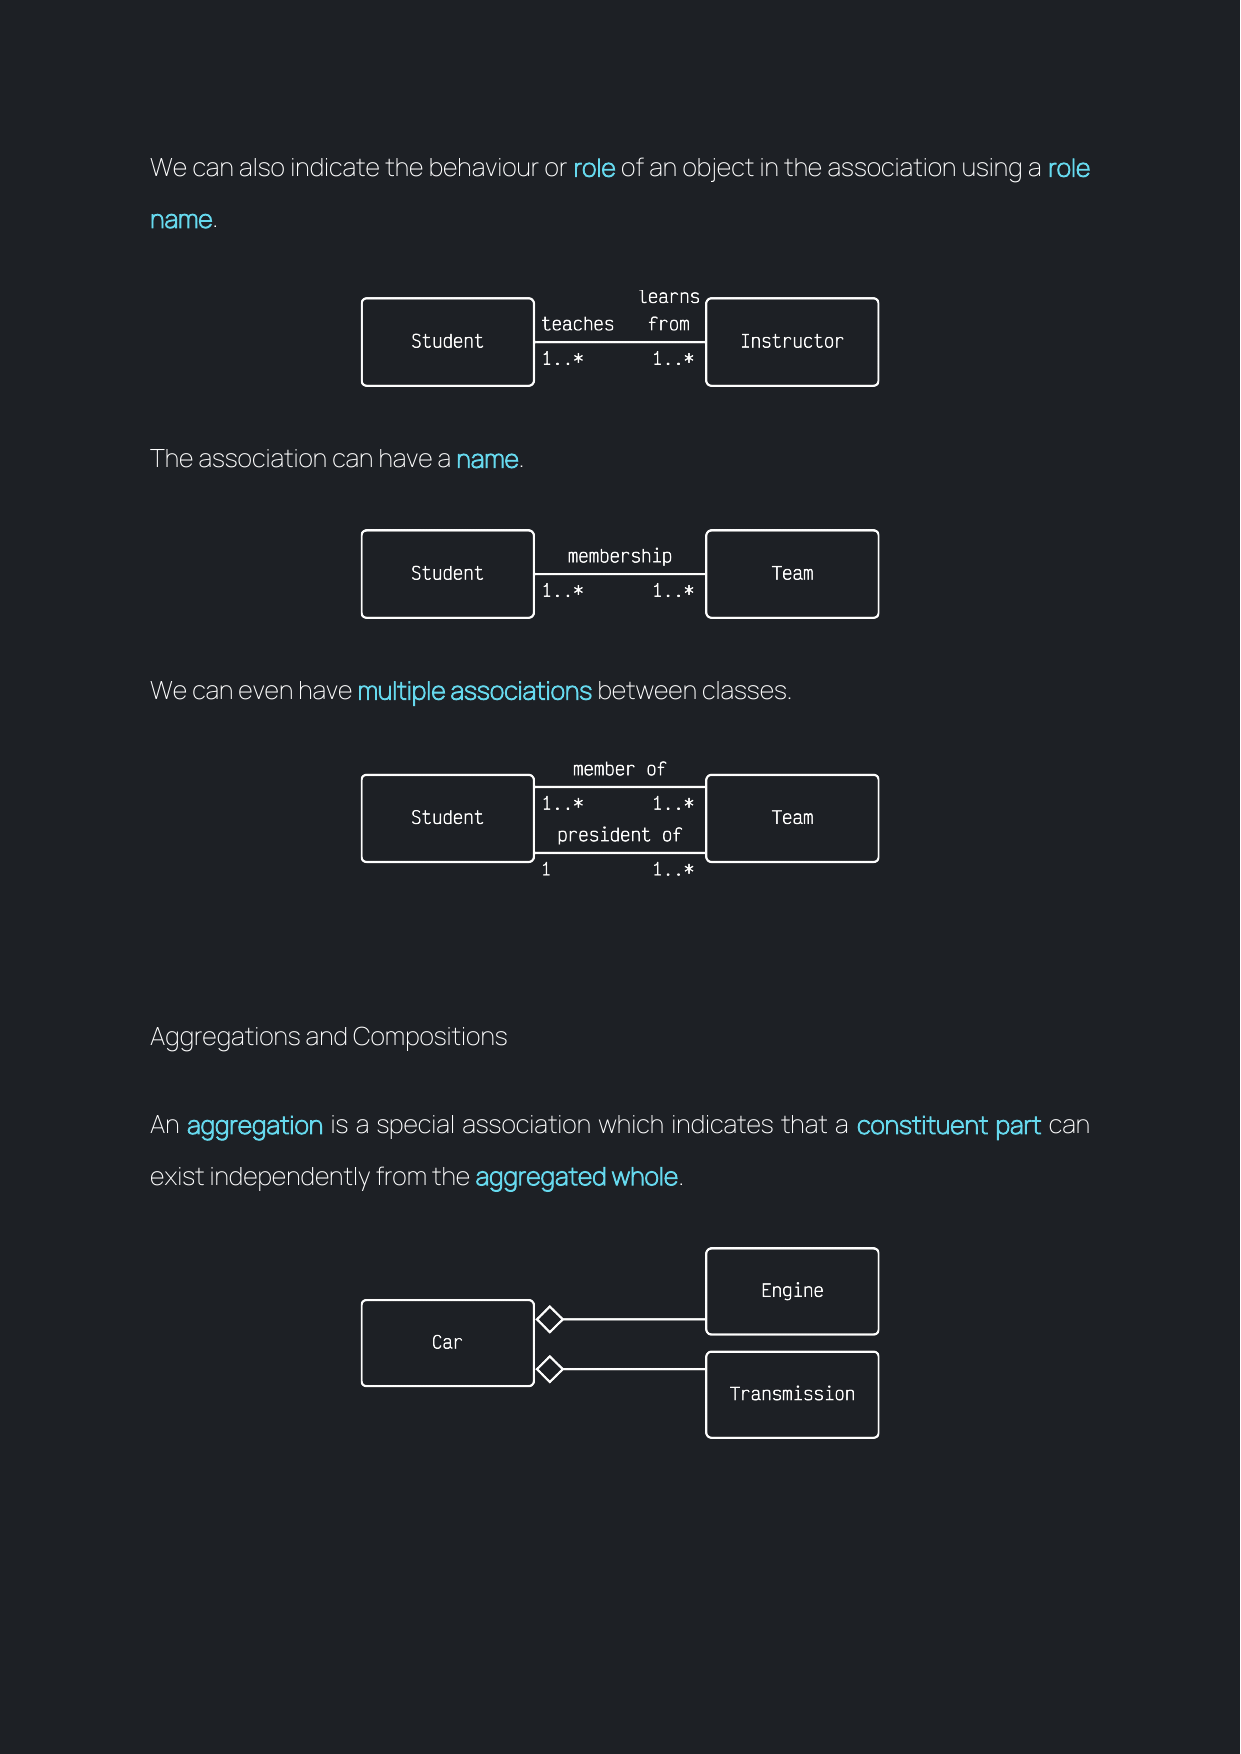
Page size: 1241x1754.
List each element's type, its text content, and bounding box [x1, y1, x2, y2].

picture [360, 761, 880, 876]
text An aggregation is a special association which indicates that a constituent part can exist independently from the aggregated whole. [150, 1107, 1090, 1193]
text We can even have multiple associations between classes. [150, 673, 1090, 707]
picture [360, 290, 880, 387]
picture [360, 529, 880, 619]
picture [360, 1247, 880, 1439]
text We can also indicate the behaviour or role of an object in the association using a role name. [150, 150, 1090, 235]
subtitle Aggregations and Compositions [150, 1018, 1090, 1053]
text The association can have a name. [150, 441, 1090, 475]
